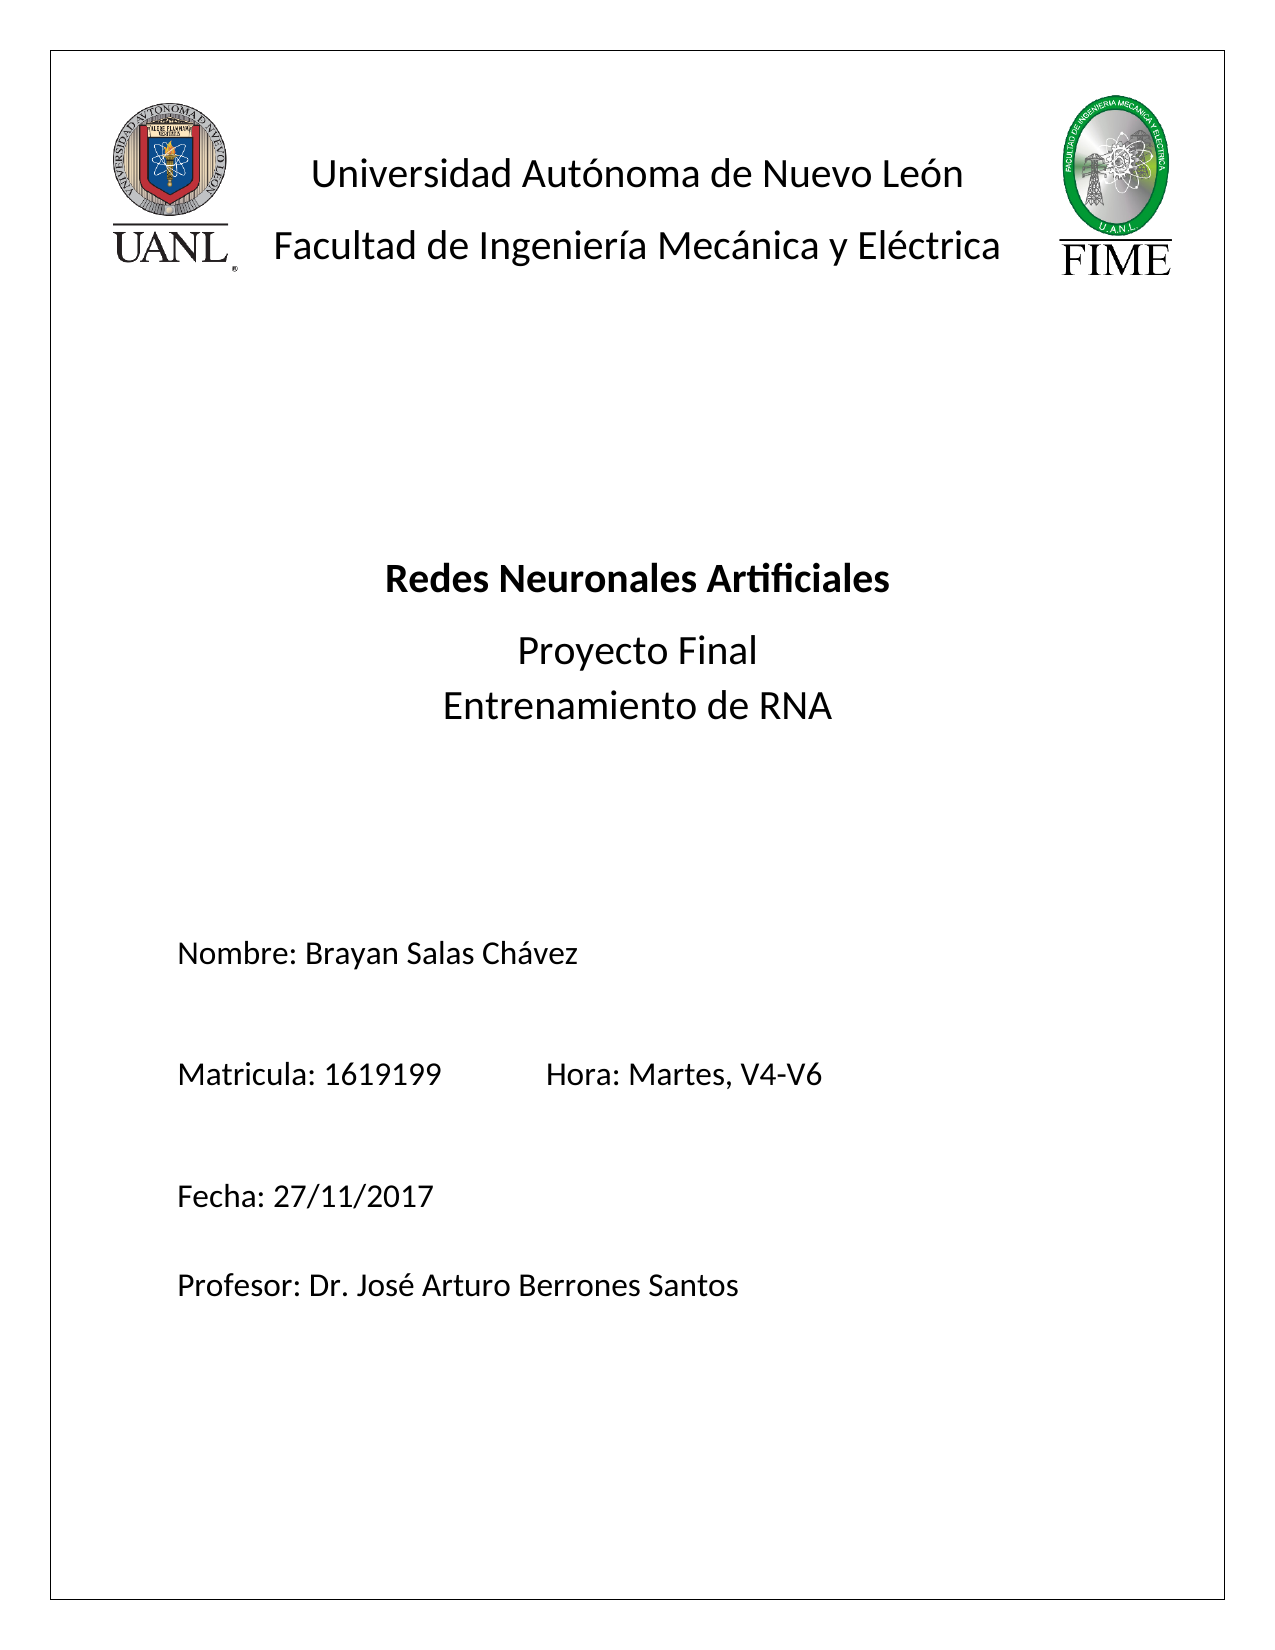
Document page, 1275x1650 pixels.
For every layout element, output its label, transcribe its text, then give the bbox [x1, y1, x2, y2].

text Matricula: 1619199 Hora: Martes, V4-V6 [177, 1053, 1098, 1094]
text Facultad de Ingeniería Mecánica y Eléctrica [244, 219, 1059, 270]
picture [96, 90, 244, 280]
text Nombre: Brayan Salas Chávez [177, 932, 1098, 973]
text Proyecto Final Entrenamiento de RNA [177, 624, 1098, 729]
text Profesor: Dr. José Arturo Berrones Santos [177, 1264, 1098, 1305]
text Redes Neuronales Artificiales [177, 552, 1098, 603]
text Universidad Autónoma de Nuevo León [244, 147, 1059, 198]
picture [1059, 95, 1172, 275]
text Fecha: 27/11/2017 [177, 1174, 1098, 1246]
